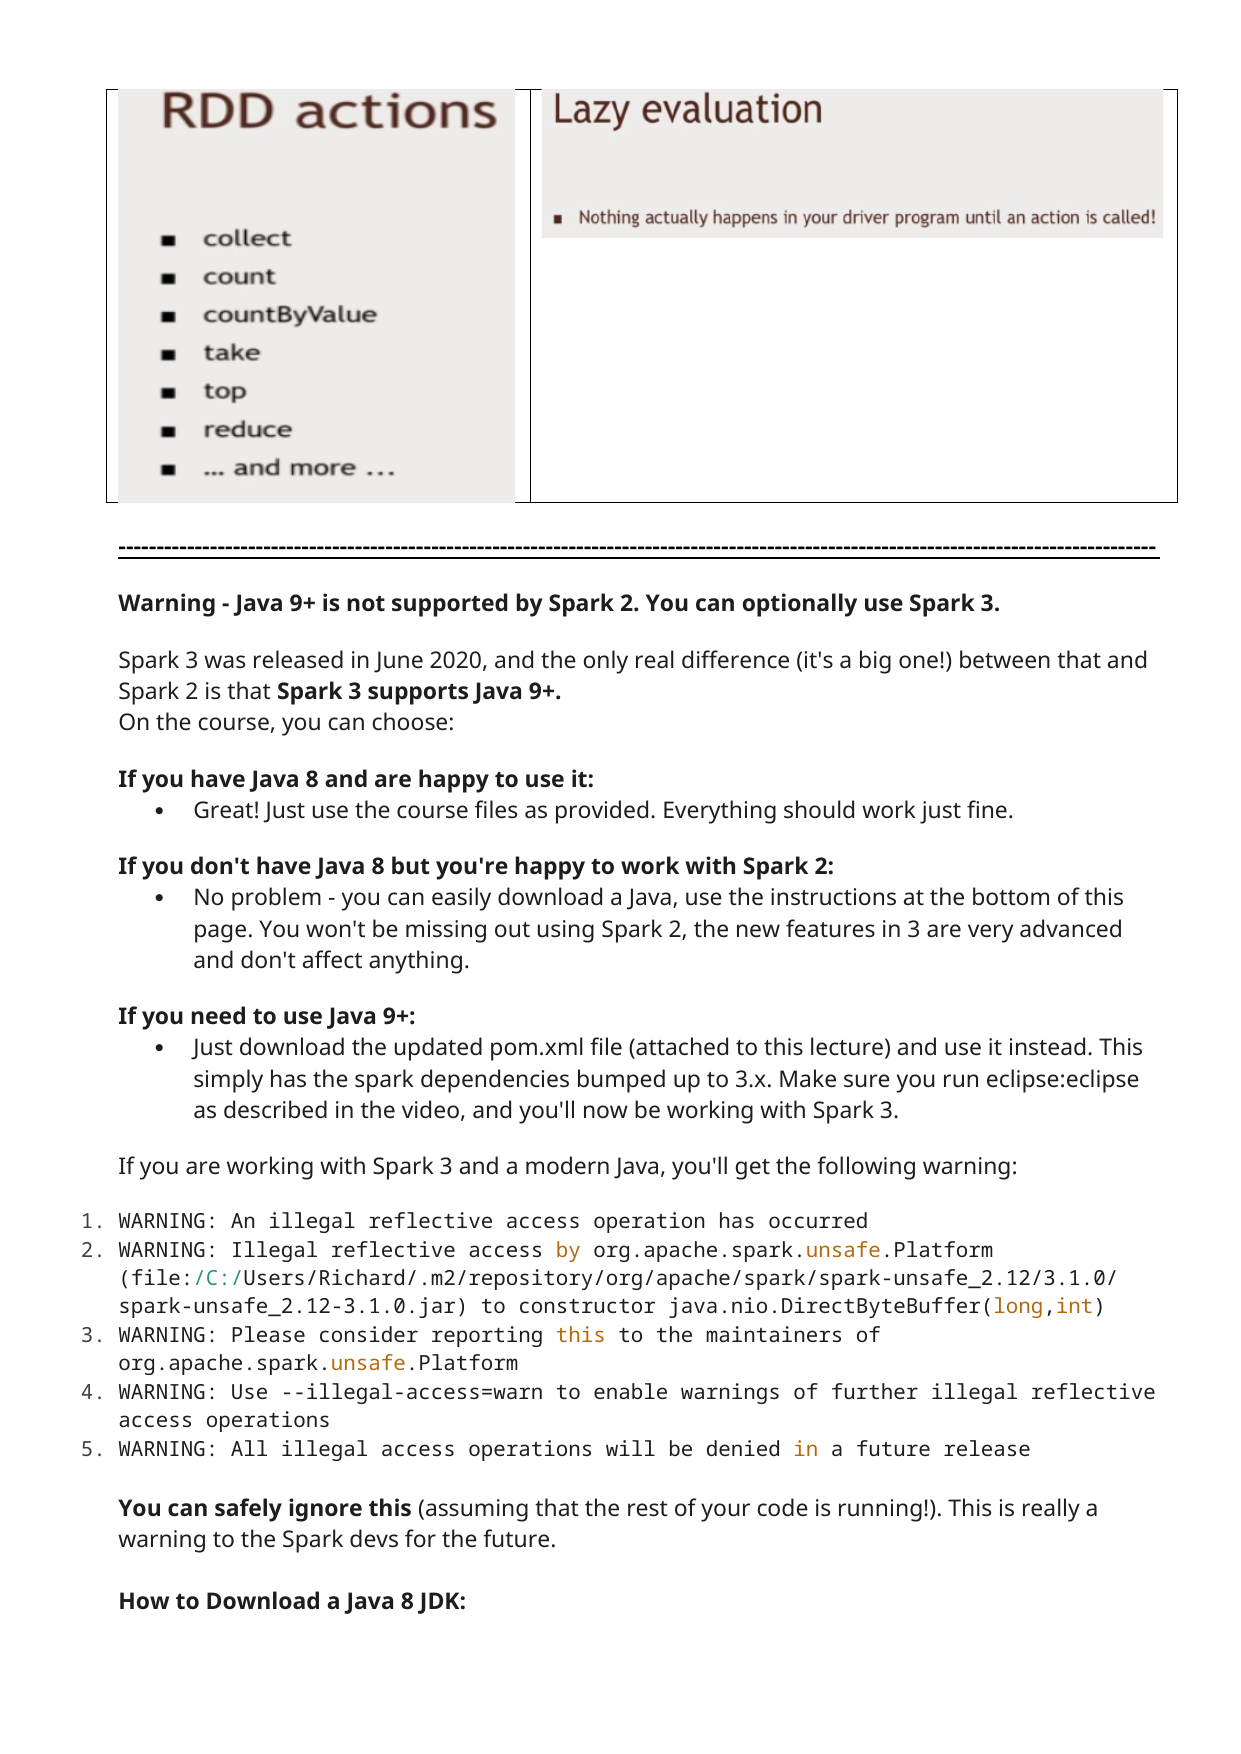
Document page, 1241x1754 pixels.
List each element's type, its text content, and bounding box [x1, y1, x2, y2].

text Warning - Java 9+ is not supported by Spark 2. You can optionally use Spark 3. [118, 587, 1167, 618]
text Spark 3 was released in June 2020, and the only real difference (it's a big one!) between that and Spark 2 is that Spark 3 supports Java 9+. [118, 644, 1167, 706]
text On the course, you can choose: [118, 706, 1167, 738]
list Great! Just use the course files as provided. Everything should work just fine. [156, 794, 1167, 825]
table_header [515, 90, 530, 502]
list WARNING: Illegal reflective access by org.apache.spark.unsafe.Platform (file:/C:/Users/Richard/.m2/repository/org/apache/spark/spark-unsafe_2.12/3.1.0/spark-unsafe_2.12-3.1.0.jar) to constructor java.nio.DirectByteBuffer(long,int) [81, 1235, 1167, 1320]
list WARNING: Use --illegal-access=warn to enable warnings of further illegal reflective access operations [81, 1377, 1167, 1434]
text If you need to use Java 9+: [118, 1000, 1167, 1031]
picture [541, 89, 1164, 238]
text ---------------------------------------------------------------------------------------------------------------------------------------- [118, 531, 1167, 562]
text If you don't have Java 8 but you're happy to work with Spark 2: [118, 850, 1167, 881]
text If you have Java 8 and are happy to use it: [118, 763, 1167, 794]
text If you are working with Spark 3 and a modern Java, you'll get the following warning: [118, 1150, 1167, 1181]
table_header [531, 90, 1177, 502]
list WARNING: An illegal reflective access operation has occurred [81, 1206, 1167, 1235]
text You can safely ignore this (assuming that the rest of your code is running!). This is really a warning to the Spark devs for the future. [118, 1491, 1167, 1554]
table_header [107, 90, 118, 502]
text How to Download a Java 8 JDK: [118, 1585, 1167, 1616]
list WARNING: Please consider reporting this to the maintainers of org.apache.spark.unsafe.Platform [81, 1320, 1167, 1377]
picture [118, 89, 515, 503]
list No problem - you can easily download a Java, use the instructions at the bottom of this page. You won't be missing out using Spark 2, the new features in 3 are very advanced and don't affect anything. [156, 881, 1167, 975]
list Just download the updated pom.xml file (attached to this lecture) and use it instead. This simply has the spark dependencies bumped up to 3.x. Make sure you run eclipse:eclipse as described in the video, and you'll now be working with Spark 3. [156, 1031, 1167, 1125]
list WARNING: All illegal access operations will be denied in a future release [81, 1434, 1167, 1462]
